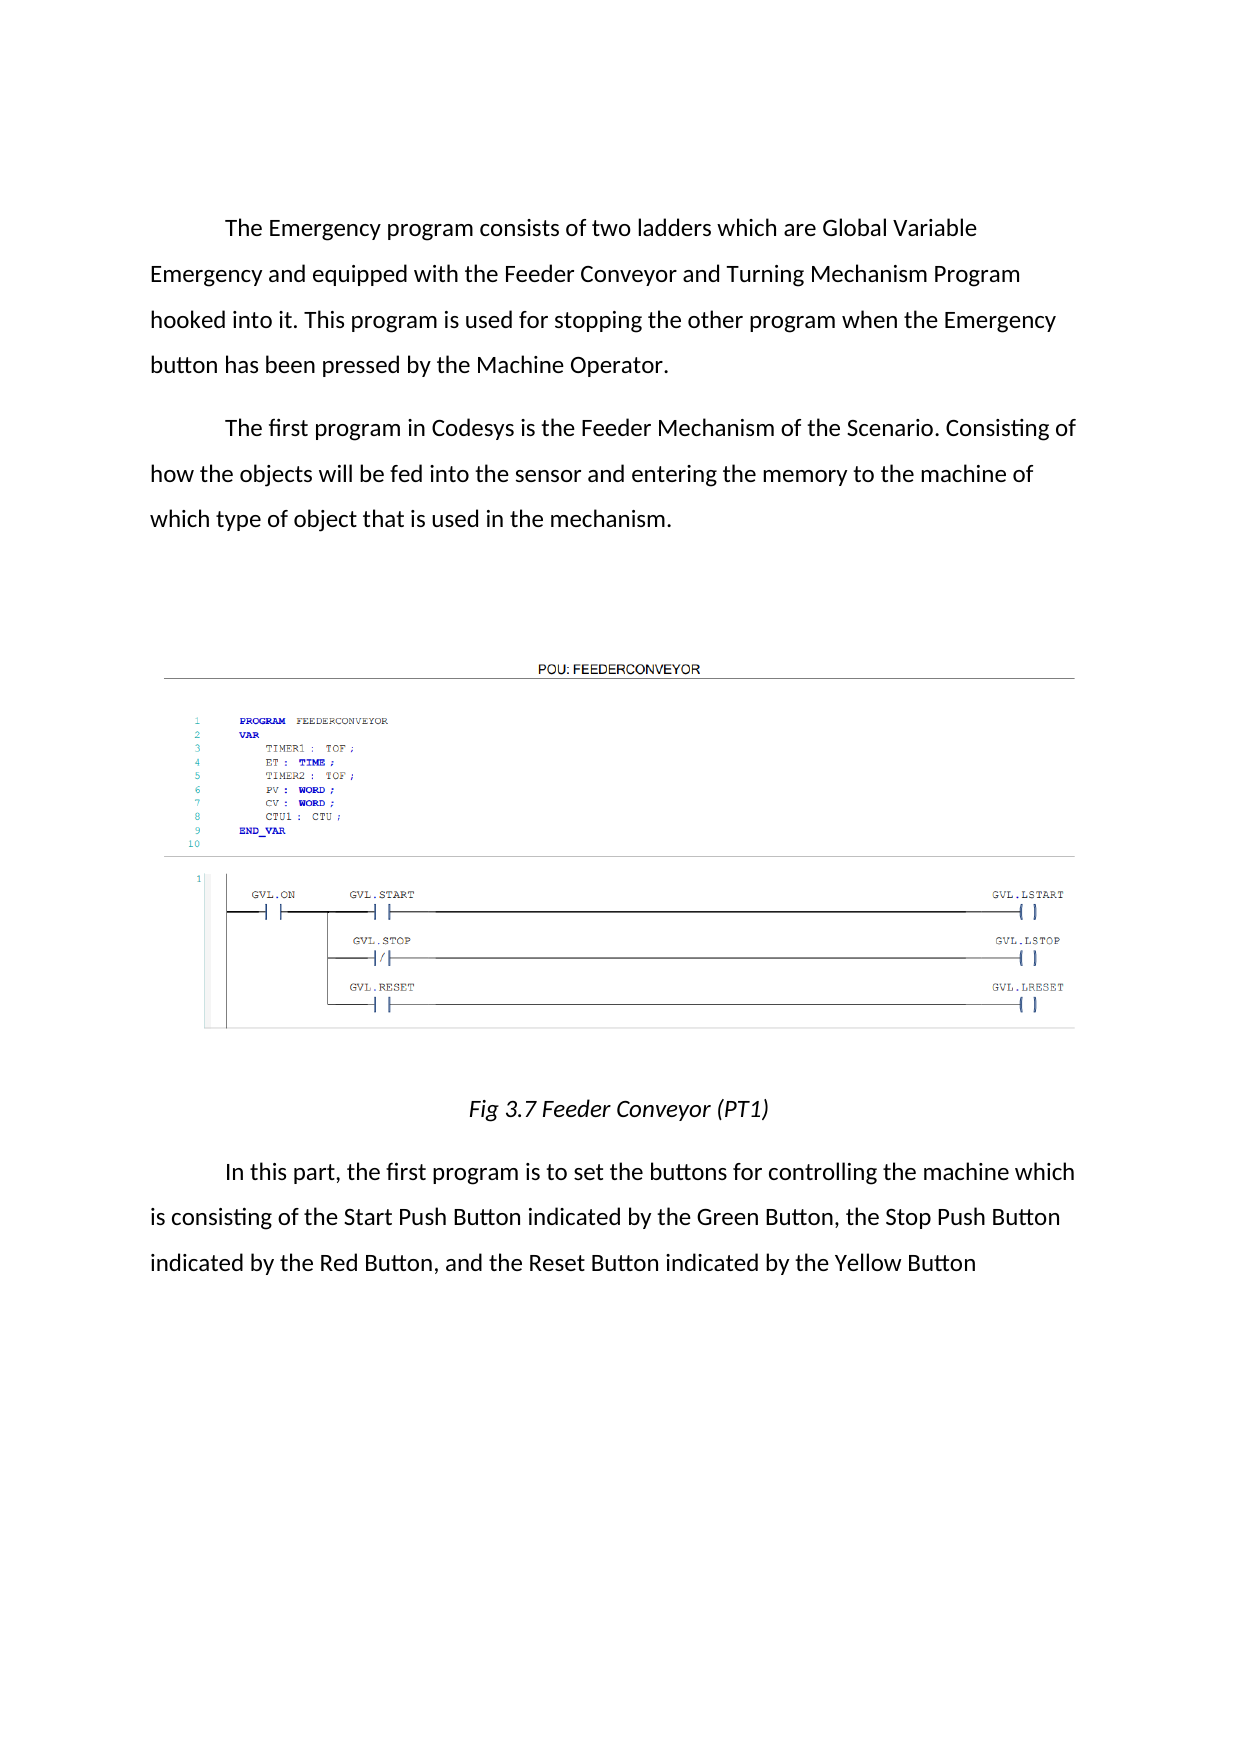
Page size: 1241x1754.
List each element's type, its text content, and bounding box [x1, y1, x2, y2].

text The Emergency program consists of two ladders which are Global Variable Emergency and equipped with the Feeder Conveyor and Turning Mechanism Program hooked into it. This program is used for stopping the other program when the Emergency button has been pressed by the Machine Operator. [150, 212, 1090, 380]
text Fig 3.7 Feeder Conveyor (PT1) [150, 1093, 1090, 1124]
text The first program in Codesys is the Feeder Mechanism of the Scenario. Consisting of how the objects will be fed into the sensor and entering the memory to the machine of which type of object that is used in the mechanism. [150, 412, 1090, 534]
text In this part, the first program is to set the buttons for controlling the machine which is consisting of the Start Push Button indicated by the Green Button, the Stop Push Button indicated by the Red Button, and the Reset Button indicated by the Yellow Button [150, 1156, 1090, 1278]
picture [150, 628, 1091, 1063]
